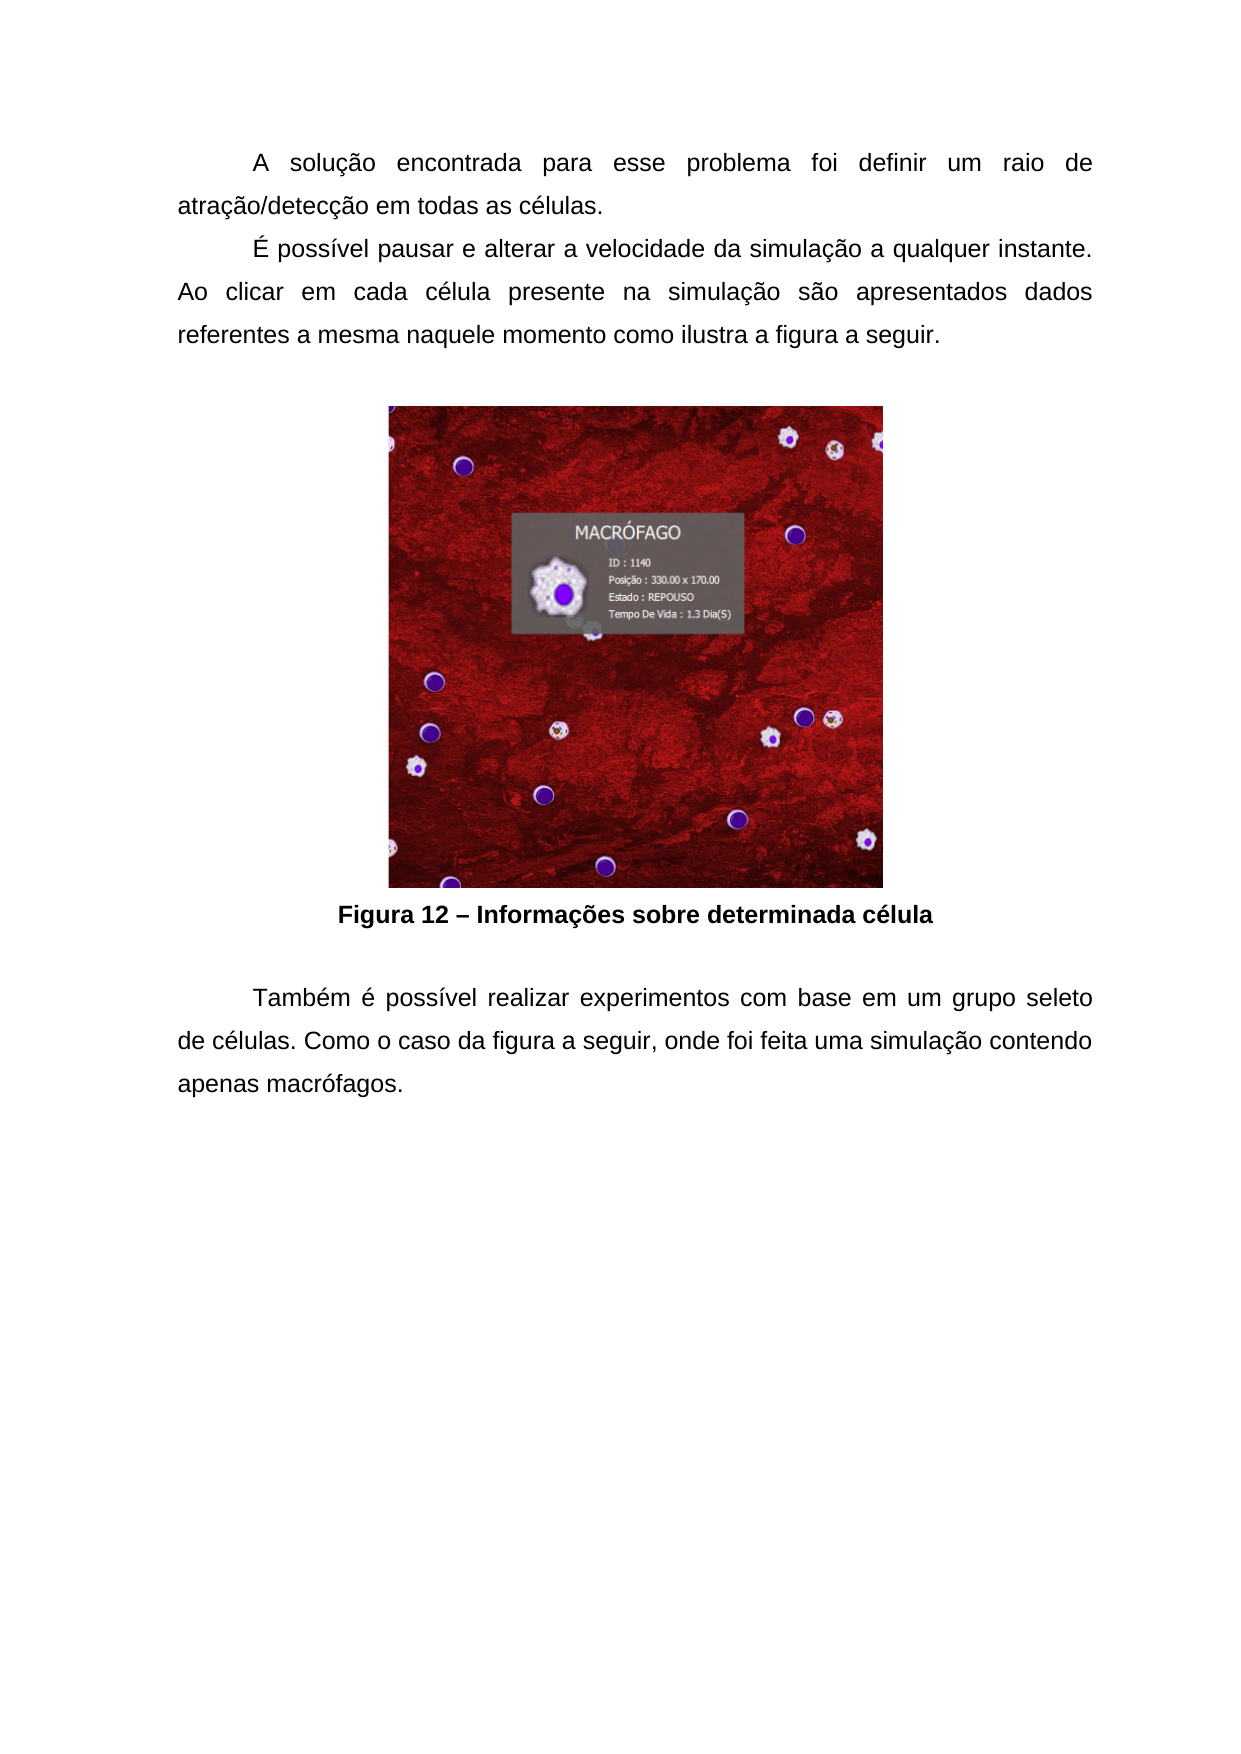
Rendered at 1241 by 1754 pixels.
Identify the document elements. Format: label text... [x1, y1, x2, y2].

text Figura 12 – Informações sobre determinada célula [177, 901, 1094, 929]
text Também é possível realizar experimentos com base em um grupo seleto de células. Como o caso da figura a seguir, onde foi feita uma simulação contendo apenas macrófagos. [177, 983, 1094, 1098]
text É possível pausar e alterar a velocidade da simulação a qualquer instante. Ao clicar em cada célula presente na simulação são apresentados dados referentes a mesma naquele momento como ilustra a figura a seguir. [177, 234, 1094, 349]
picture [388, 406, 883, 888]
text A solução encontrada para esse problema foi definir um raio de atração/detecção em todas as células. [177, 148, 1094, 219]
